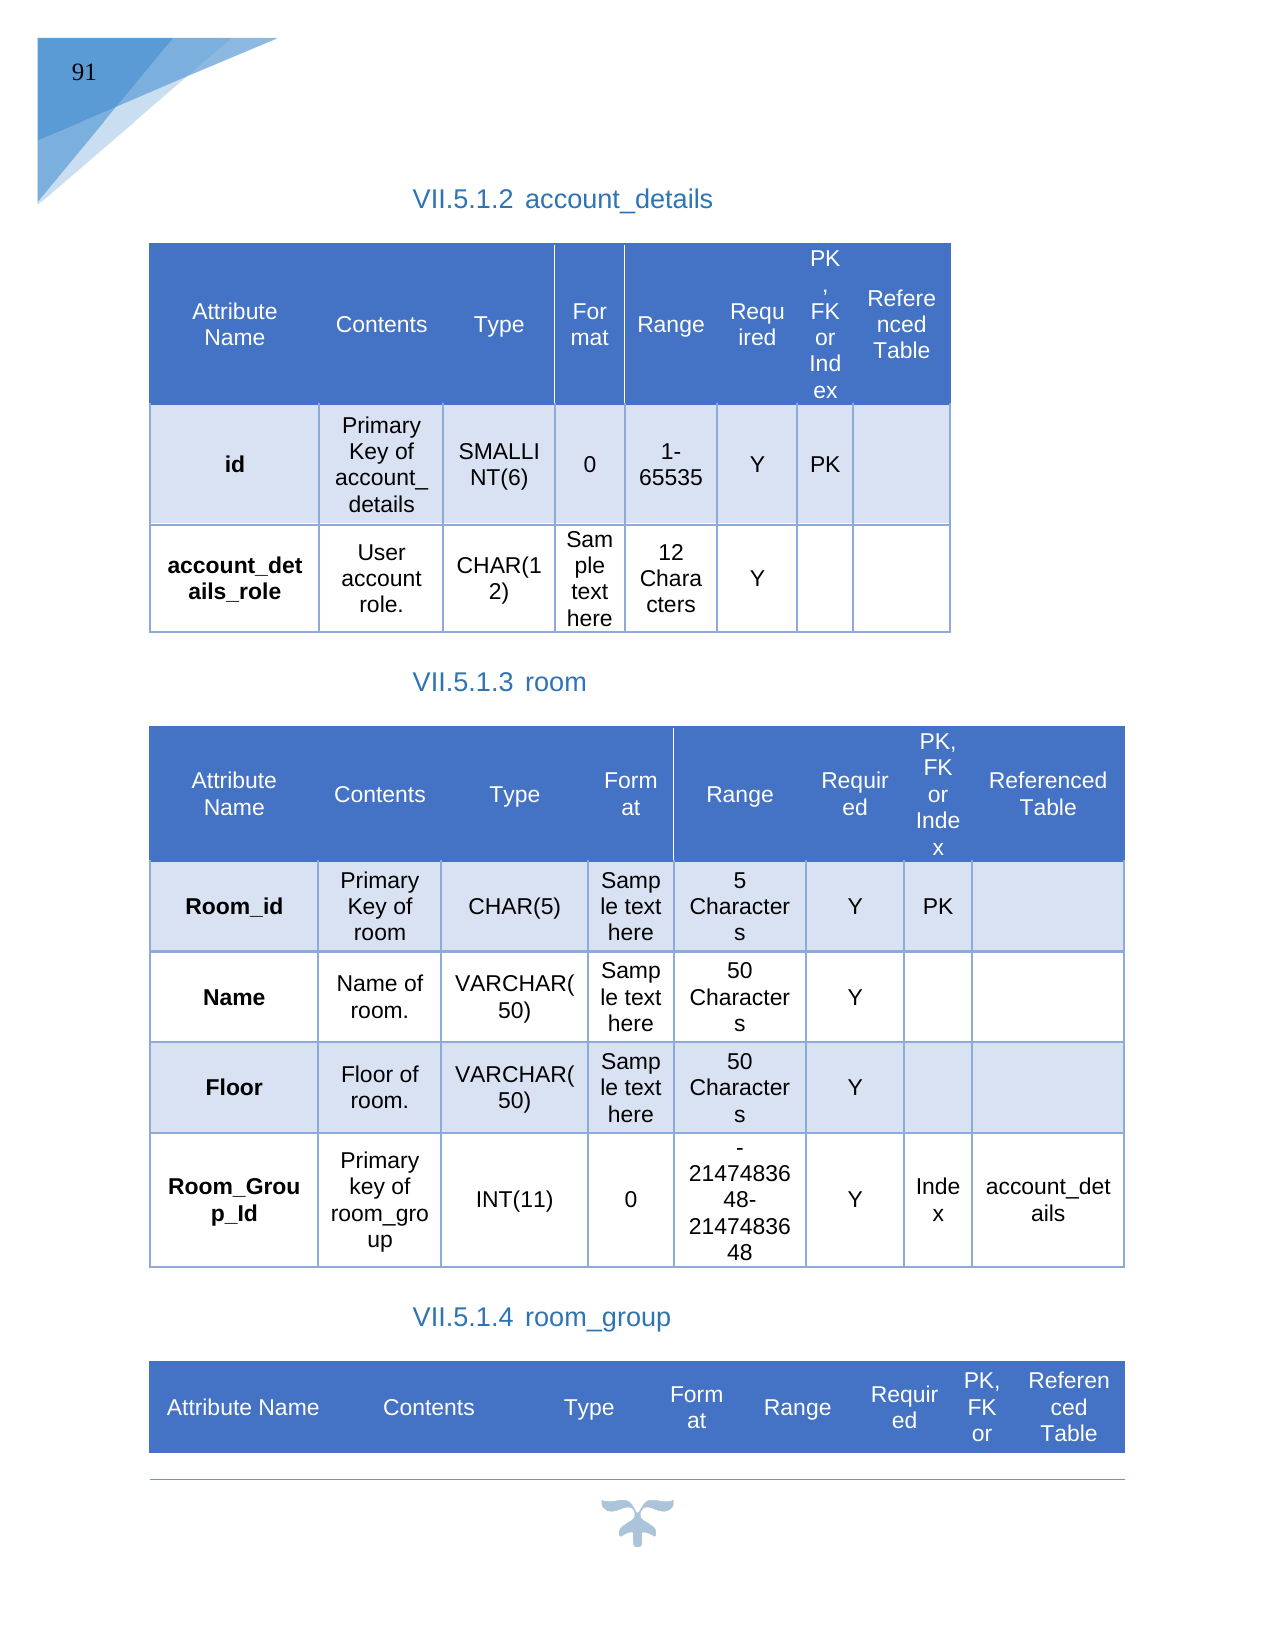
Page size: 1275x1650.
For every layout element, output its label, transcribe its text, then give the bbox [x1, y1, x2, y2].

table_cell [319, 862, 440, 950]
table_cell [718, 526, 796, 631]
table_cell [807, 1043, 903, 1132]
subtitle account_details [412, 183, 1125, 214]
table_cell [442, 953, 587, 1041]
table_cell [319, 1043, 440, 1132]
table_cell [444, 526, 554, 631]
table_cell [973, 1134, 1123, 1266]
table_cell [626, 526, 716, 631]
picture [37, 37, 279, 206]
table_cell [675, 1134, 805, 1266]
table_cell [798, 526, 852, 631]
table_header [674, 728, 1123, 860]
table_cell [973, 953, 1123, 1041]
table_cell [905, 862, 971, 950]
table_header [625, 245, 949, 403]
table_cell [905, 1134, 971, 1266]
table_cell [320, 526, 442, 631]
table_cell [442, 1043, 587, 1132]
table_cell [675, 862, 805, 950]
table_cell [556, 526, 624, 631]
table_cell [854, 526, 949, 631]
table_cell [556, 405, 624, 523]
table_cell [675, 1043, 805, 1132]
subtitle room [412, 666, 1125, 697]
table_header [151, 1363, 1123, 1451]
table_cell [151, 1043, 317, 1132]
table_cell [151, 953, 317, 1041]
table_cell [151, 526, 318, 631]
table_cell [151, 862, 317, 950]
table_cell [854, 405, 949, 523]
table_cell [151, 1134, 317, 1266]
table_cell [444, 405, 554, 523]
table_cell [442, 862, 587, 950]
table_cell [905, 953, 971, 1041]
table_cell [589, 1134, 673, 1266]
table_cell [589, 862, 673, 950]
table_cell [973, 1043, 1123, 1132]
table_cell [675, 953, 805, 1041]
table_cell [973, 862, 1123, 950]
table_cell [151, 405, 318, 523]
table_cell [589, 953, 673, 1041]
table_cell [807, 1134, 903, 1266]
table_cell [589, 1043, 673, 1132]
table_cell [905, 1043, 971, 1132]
subtitle room_group [412, 1301, 1125, 1332]
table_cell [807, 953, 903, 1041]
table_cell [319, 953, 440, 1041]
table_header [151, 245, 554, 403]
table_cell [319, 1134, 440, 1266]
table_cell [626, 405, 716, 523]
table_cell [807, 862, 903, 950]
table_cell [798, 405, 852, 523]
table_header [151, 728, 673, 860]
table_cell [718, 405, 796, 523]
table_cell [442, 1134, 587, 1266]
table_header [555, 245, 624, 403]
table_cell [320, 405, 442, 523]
